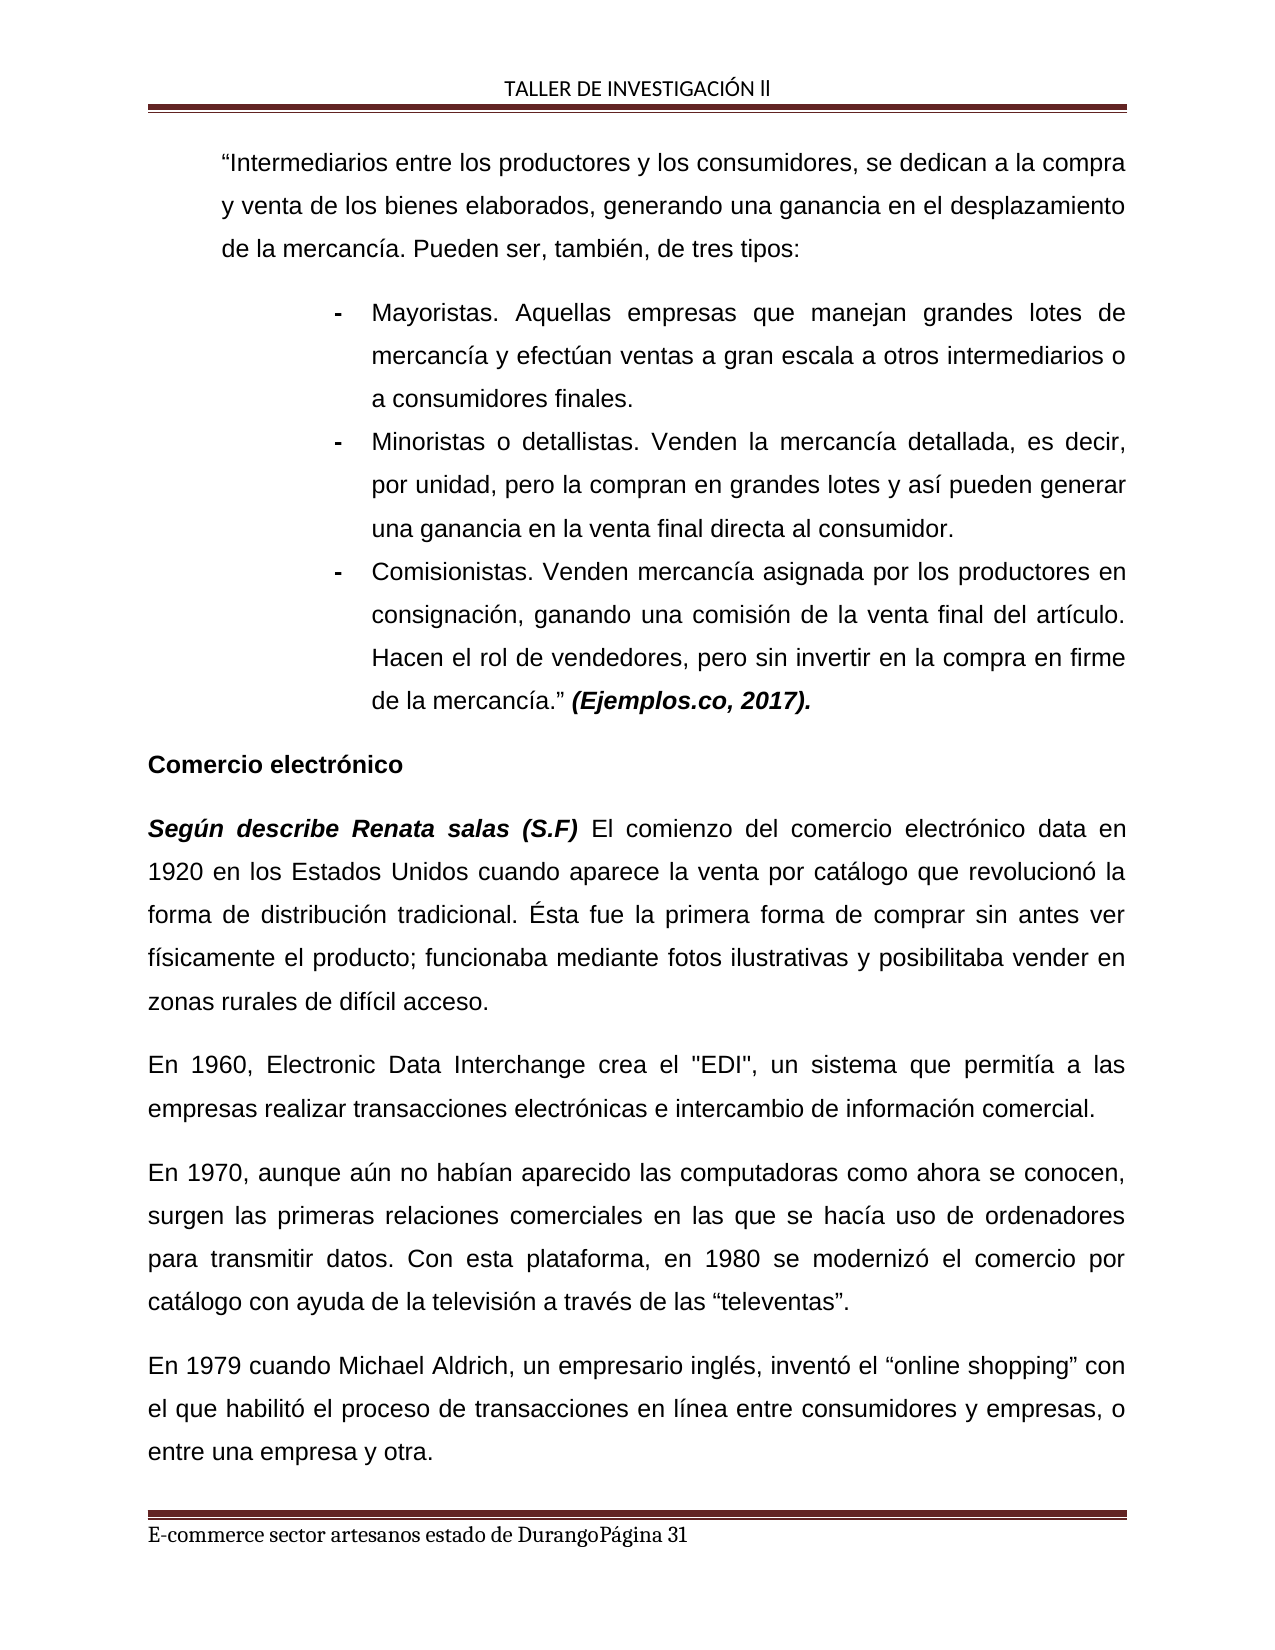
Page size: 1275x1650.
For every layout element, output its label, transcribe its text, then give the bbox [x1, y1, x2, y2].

text En 1960, Electronic Data Interchange crea el "EDI", un sistema que permitía a las empresas realizar transacciones electrónicas e intercambio de información comercial. [148, 1050, 1127, 1122]
list Comisionistas. Venden mercancía asignada por los productores en consignación, ganando una comisión de la venta final del artículo. Hacen el rol de vendedores, pero sin invertir en la compra en firme de la mercancía.” (Ejemplos.co, 2017). [334, 557, 1127, 715]
text Según describe Renata salas (S.F) El comienzo del comercio electrónico data en 1920 en los Estados Unidos cuando aparece la venta por catálogo que revolucionó la forma de distribución tradicional. Ésta fue la primera forma de comprar sin antes ver físicamente el producto; funcionaba mediante fotos ilustrativas y posibilitaba vender en zonas rurales de difícil acceso. [148, 814, 1127, 1015]
text En 1979 cuando Michael Aldrich, un empresario inglés, inventó el “online shopping” con el que habilitó el proceso de transacciones en línea entre consumidores y empresas, o entre una empresa y otra. [148, 1351, 1127, 1466]
text En 1970, aunque aún no habían aparecido las computadoras como ahora se conocen, surgen las primeras relaciones comerciales en las que se hacía uso de ordenadores para transmitir datos. Con esta plataforma, en 1980 se modernizó el comercio por catálogo con ayuda de la televisión a través de las “televentas”. [148, 1157, 1127, 1316]
list Mayoristas. Aquellas empresas que manejan grandes lotes de mercancía y efectúan ventas a gran escala a otros intermediarios o a consumidores finales. [334, 298, 1127, 413]
text Comercio electrónico [148, 750, 1127, 779]
list Minoristas o detallistas. Venden la mercancía detallada, es decir, por unidad, pero la compran en grandes lotes y así pueden generar una ganancia en la venta final directa al consumidor. [334, 427, 1127, 542]
text “Intermediarios entre los productores y los consumidores, se dedican a la compra y venta de los bienes elaborados, generando una ganancia en el desplazamiento de la mercancía. Pueden ser, también, de tres tipos: [221, 148, 1127, 263]
